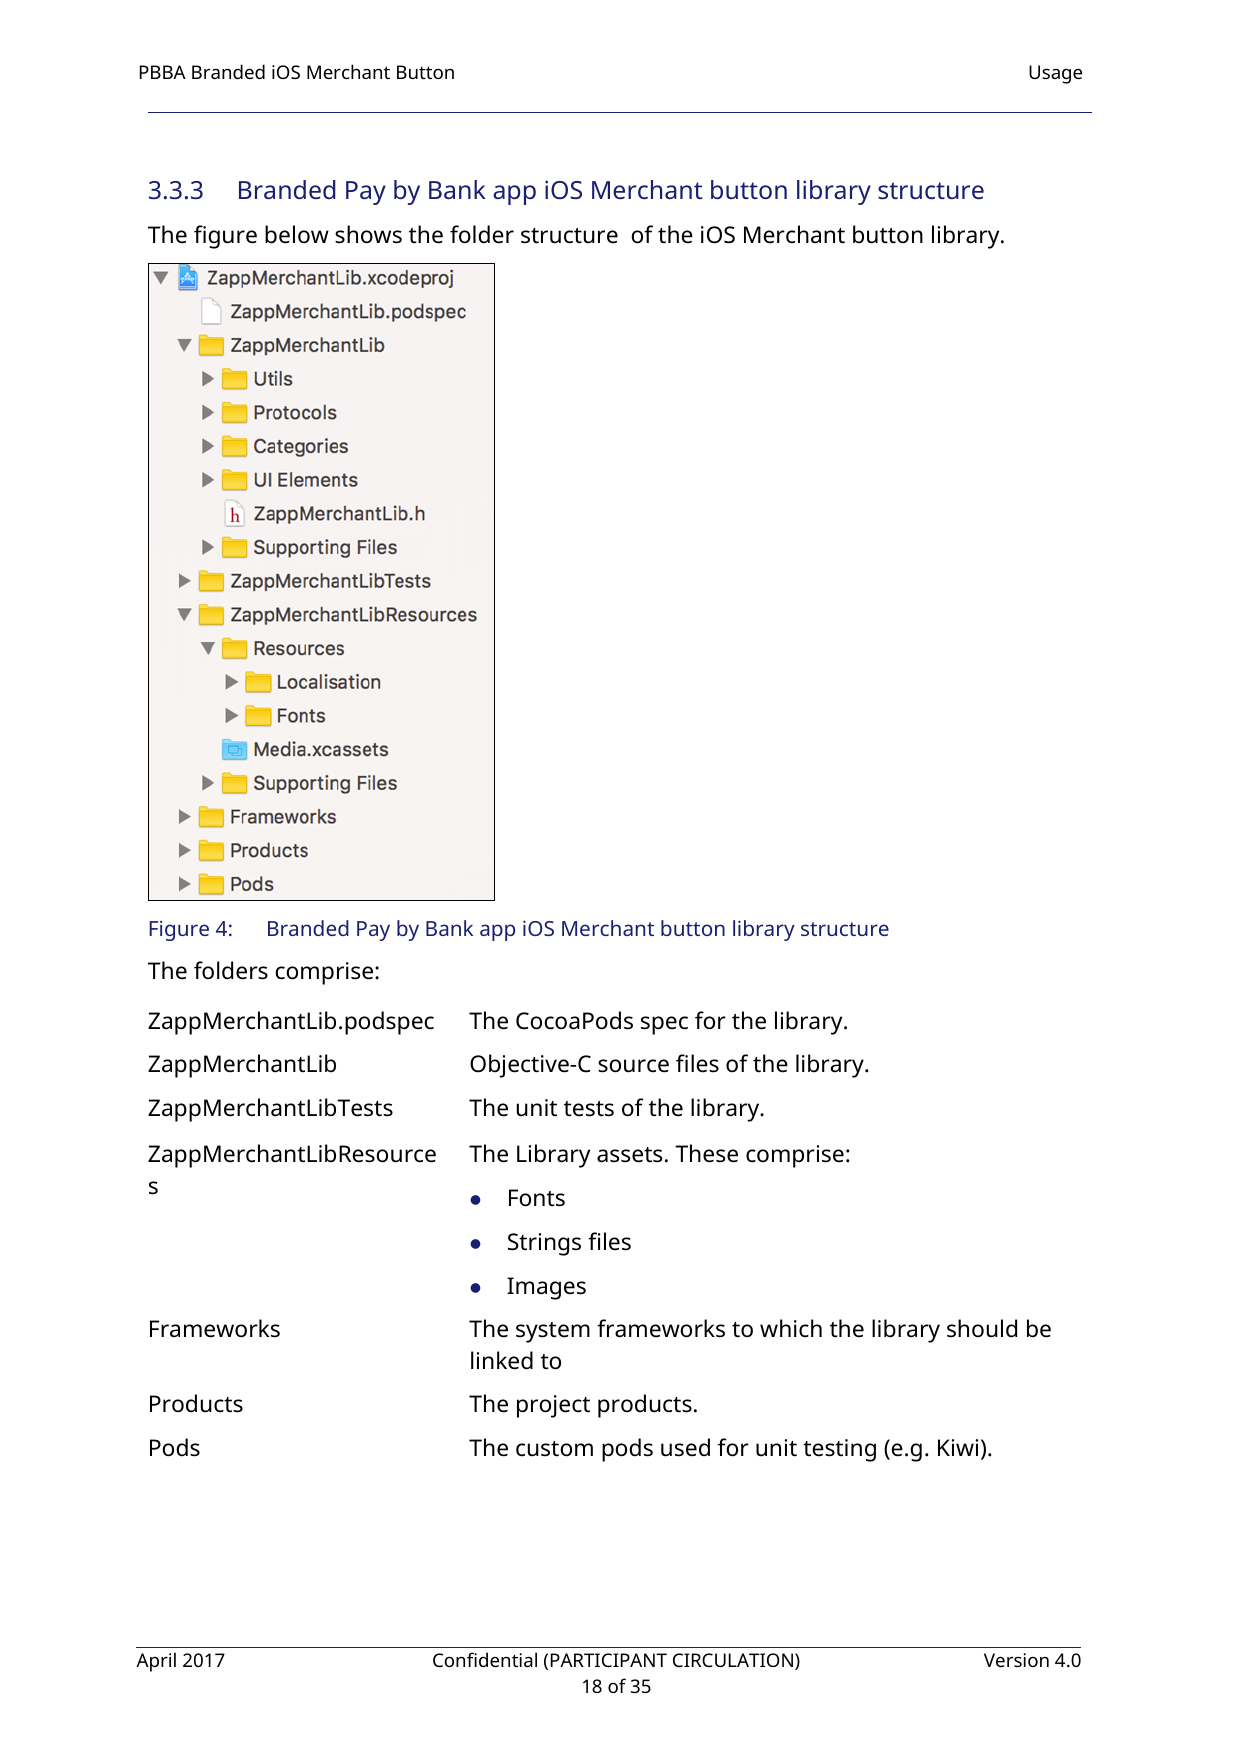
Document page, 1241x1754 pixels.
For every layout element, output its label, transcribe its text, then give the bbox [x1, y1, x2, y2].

table_cell Products [136, 1382, 458, 1426]
table_cell Strings files [458, 1220, 1093, 1263]
table_header The CocoaPods spec for the library. [458, 998, 1093, 1042]
table_header ZappMerchantLib.podspec [136, 998, 458, 1042]
table_cell The Library assets. These comprise: [458, 1132, 1093, 1176]
table_cell Frameworks [136, 1307, 458, 1382]
table_cell ZappMerchantLibTests [136, 1086, 458, 1132]
subtitle Branded Pay by Bank app iOS Merchant button library structure [148, 173, 1092, 207]
table_cell Objective-C source files of the library. [458, 1042, 1093, 1086]
table_cell The custom pods used for unit testing (e.g. Kiwi). [458, 1426, 1093, 1469]
table_cell The project products. [458, 1382, 1093, 1426]
text The folders comprise: [148, 954, 1092, 986]
table_cell Fonts [458, 1176, 1093, 1219]
text The figure below shows the folder structure of the iOS Merchant button library. [148, 219, 1092, 251]
table_cell ZappMerchantLib [136, 1042, 458, 1086]
table_cell The system frameworks to which the library should be linked to [458, 1307, 1093, 1382]
picture [149, 264, 494, 900]
table_cell The unit tests of the library. [458, 1086, 1093, 1132]
table_cell Pods [136, 1426, 458, 1469]
table_cell ZappMerchantLibResources [136, 1132, 458, 1307]
table_cell Images [458, 1263, 1093, 1307]
